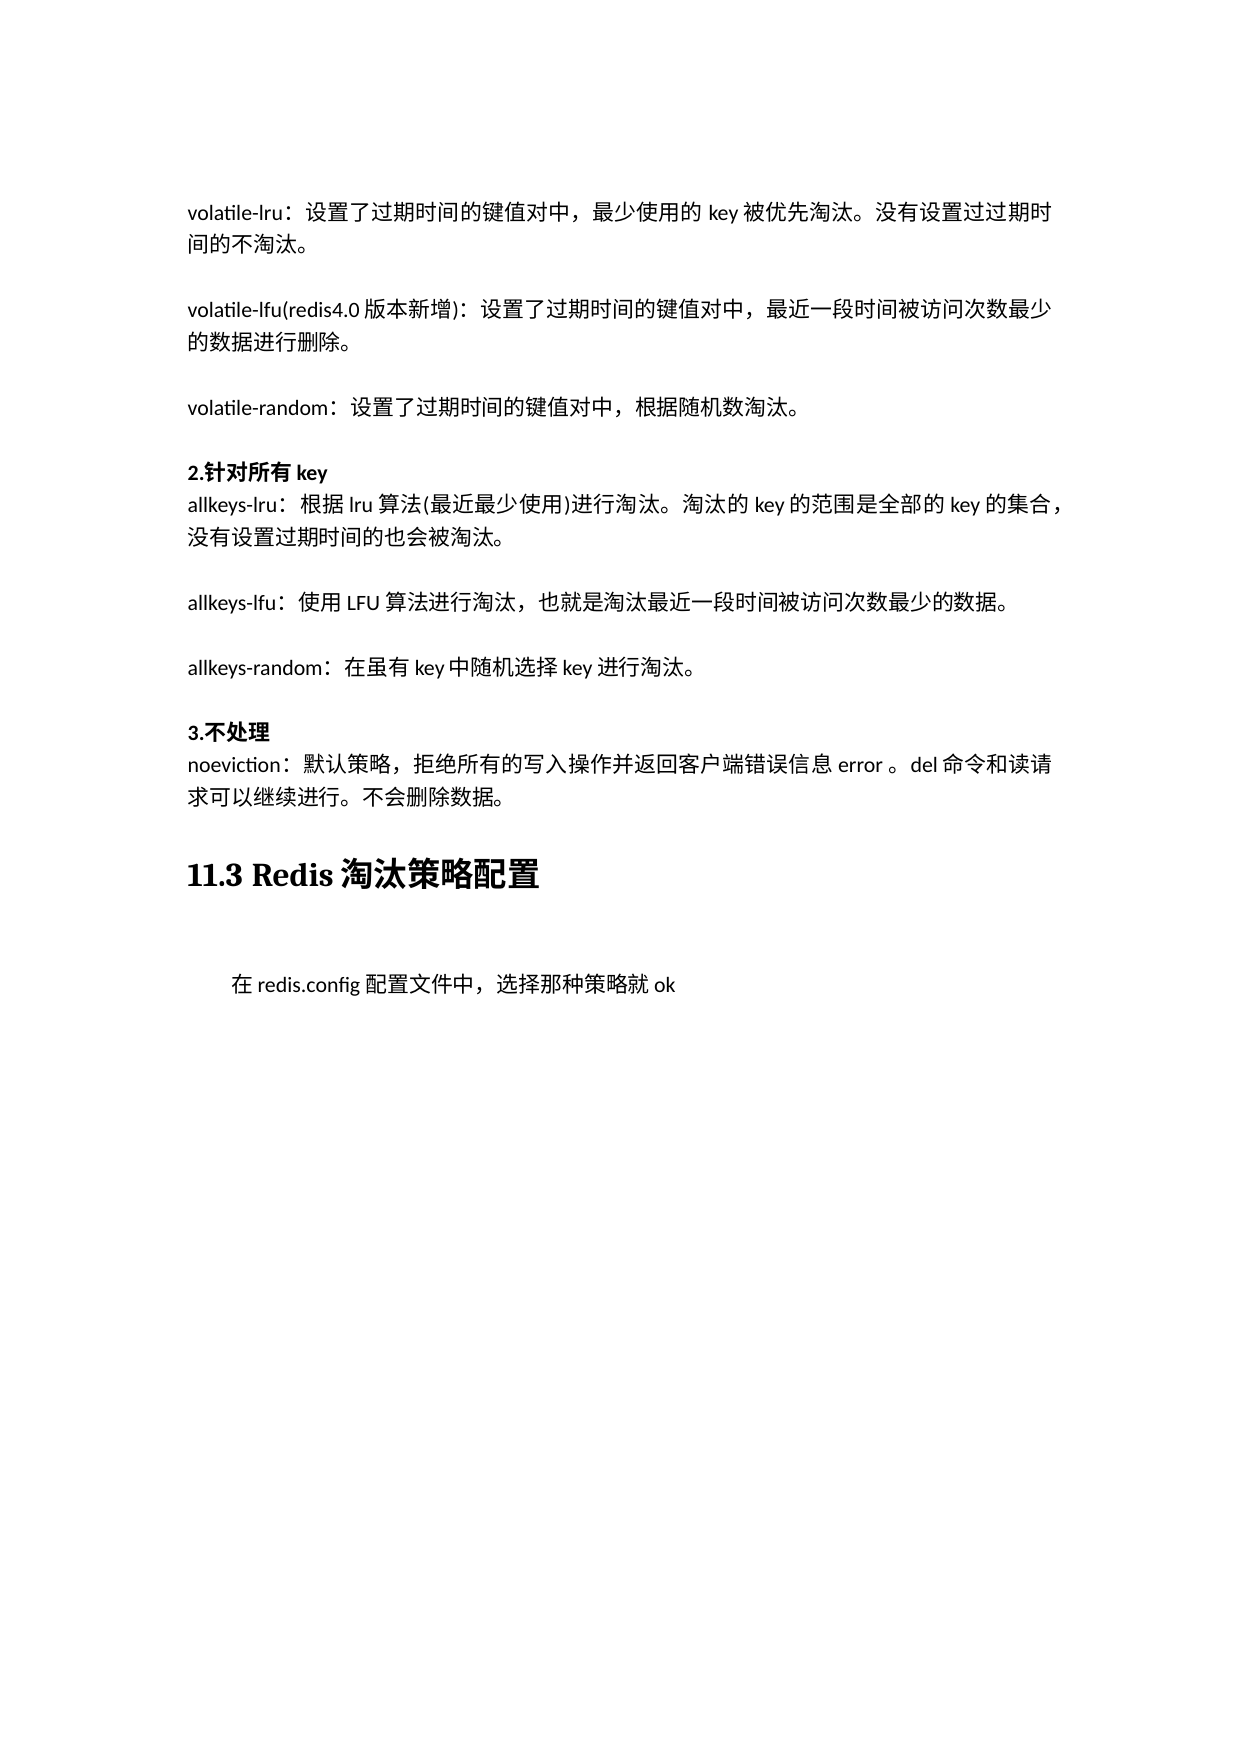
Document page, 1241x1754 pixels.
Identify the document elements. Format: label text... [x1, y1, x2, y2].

text volatile-lru：设置了过期时间的键值对中，最少使用的key被优先淘汰。没有设置过过期时间的不淘汰。 [187, 194, 1053, 259]
text volatile-lfu(redis4.0版本新增)：设置了过期时间的键值对中，最近一段时间被访问次数最少的数据进行删除。 [187, 292, 1053, 357]
text 在redis.config 配置文件中，选择那种策略就ok [187, 966, 1053, 999]
text allkeys-random：在虽有key中随机选择key进行淘汰。 [187, 649, 1053, 682]
text allkeys-lfu：使用 LFU 算法进行淘汰，也就是淘汰最近一段时间被访问次数最少的数据。 [187, 584, 1053, 617]
text allkeys-lru：根据lru算法(最近最少使用)进行淘汰。淘汰的key的范围是全部的key的集合，没有设置过期时间的也会被淘汰。 [187, 487, 1053, 552]
text volatile-random：设置了过期时间的键值对中，根据随机数淘汰。 [187, 389, 1053, 422]
text noeviction：默认策略，拒绝所有的写入操作并返回客户端错误信息error 。del命令和读请求可以继续进行。不会删除数据。 [187, 747, 1053, 812]
text 3.不处理 [187, 714, 1053, 747]
subtitle Redis淘汰策略配置 [187, 839, 1053, 904]
text 2.针对所有key [187, 454, 1053, 487]
